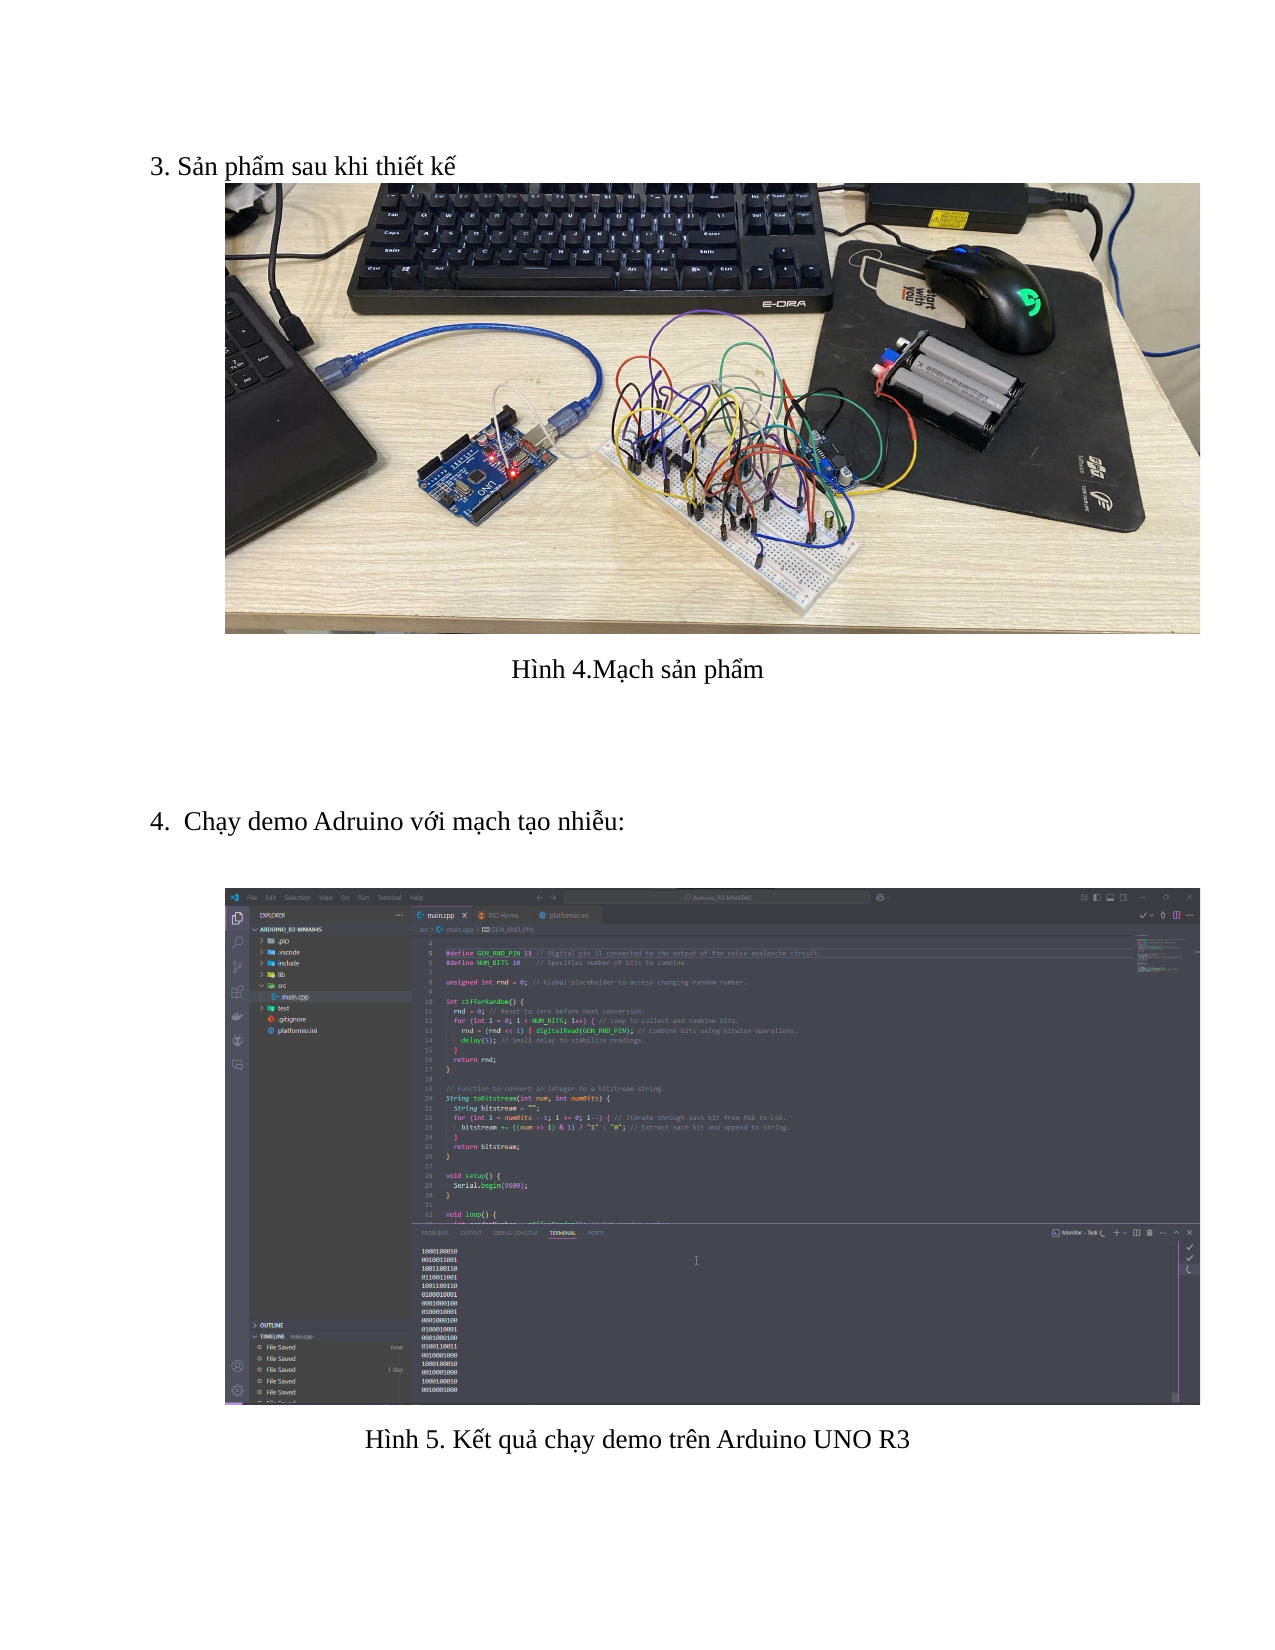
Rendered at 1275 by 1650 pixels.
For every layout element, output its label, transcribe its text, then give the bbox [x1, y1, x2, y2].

text Hình 4.Mạch sản phẩm [150, 653, 1125, 684]
picture [225, 183, 1200, 634]
subtitle 4. Chạy demo Adruino với mạch tạo nhiễu: [150, 805, 1125, 836]
picture [225, 888, 1200, 1405]
text Hình 5. Kết quả chạy demo trên Arduino UNO R3 [150, 1423, 1125, 1454]
subtitle 3. Sản phẩm sau khi thiết kế [150, 150, 1125, 181]
